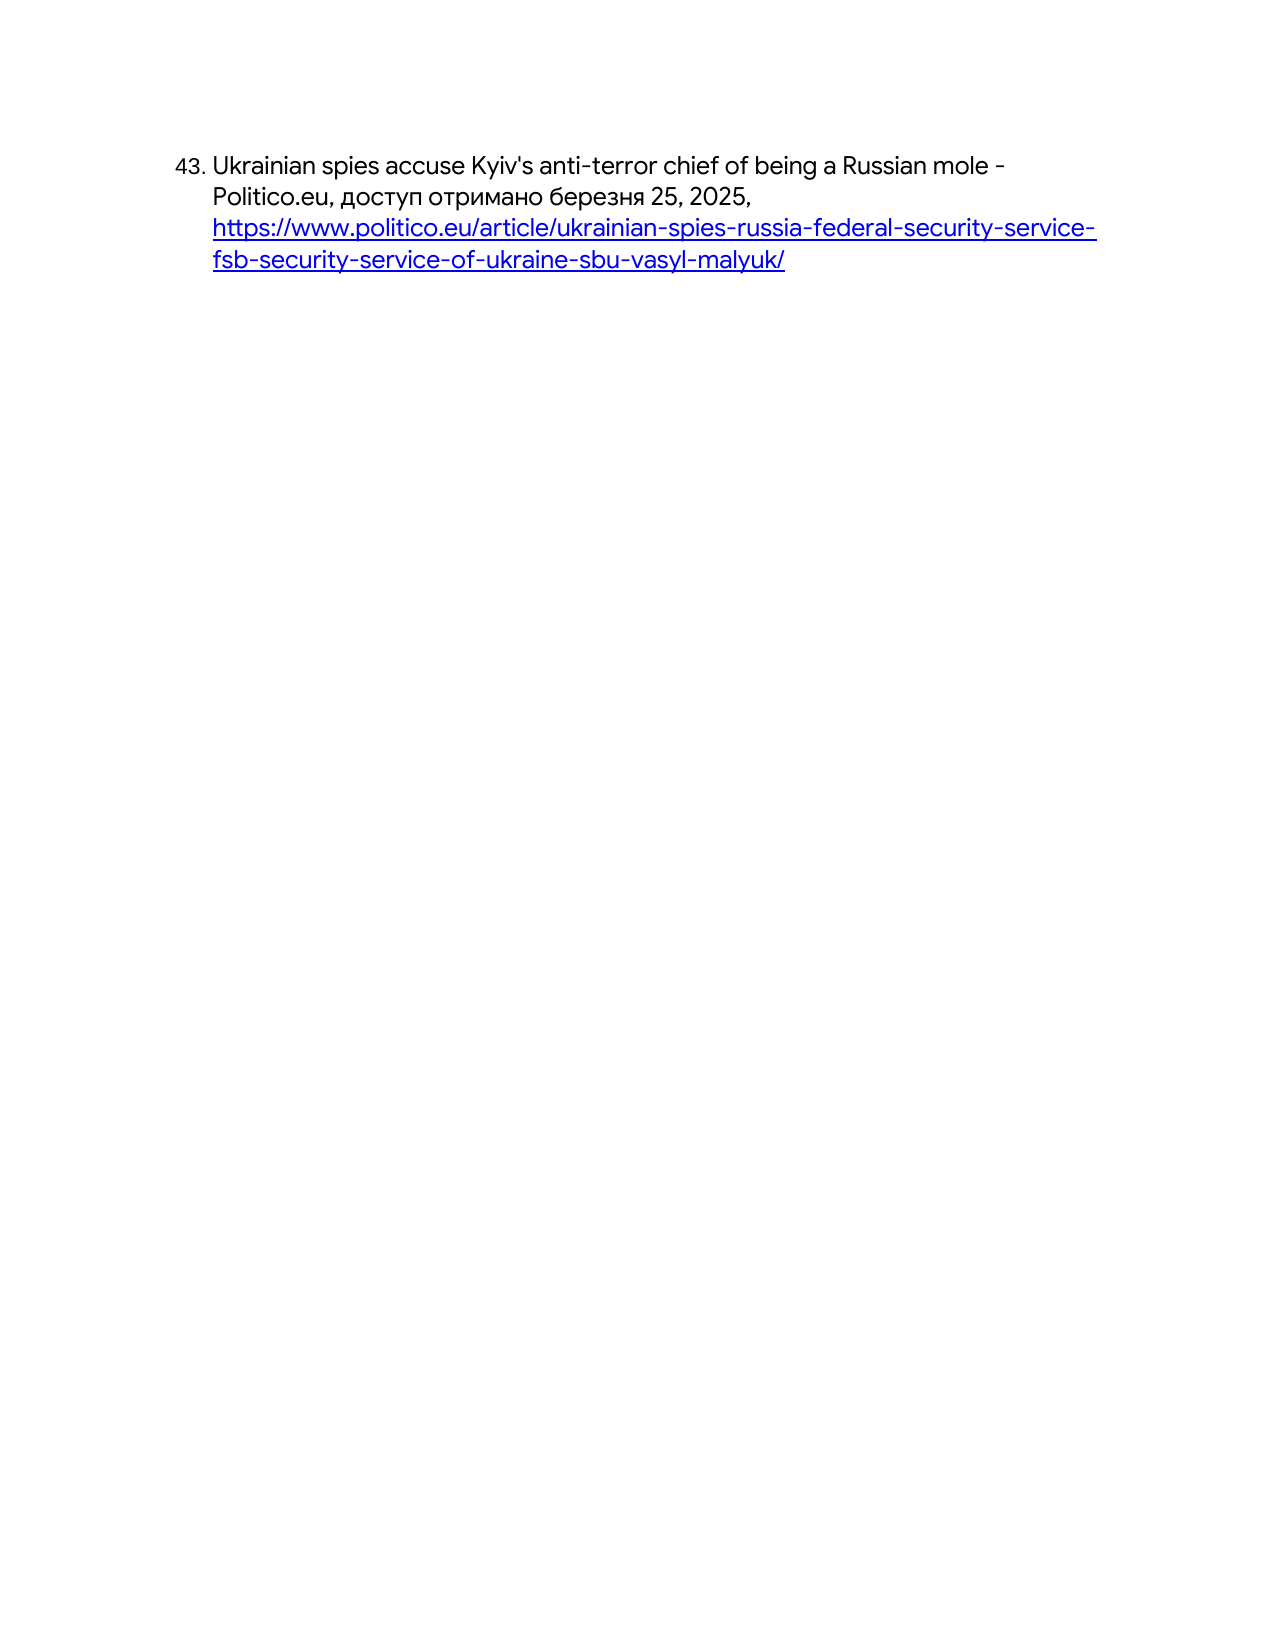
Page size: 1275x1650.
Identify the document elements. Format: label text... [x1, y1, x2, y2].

list Ukrainian spies accuse Kyiv's anti-terror chief of being a Russian mole - Politico.eu, доступ отримано березня 25, 2025, https://www.politico.eu/article/ukrainian-spies-russia-federal-security-service-fsb-security-service-of-ukraine-sbu-vasyl-malyuk/ [175, 150, 1125, 275]
